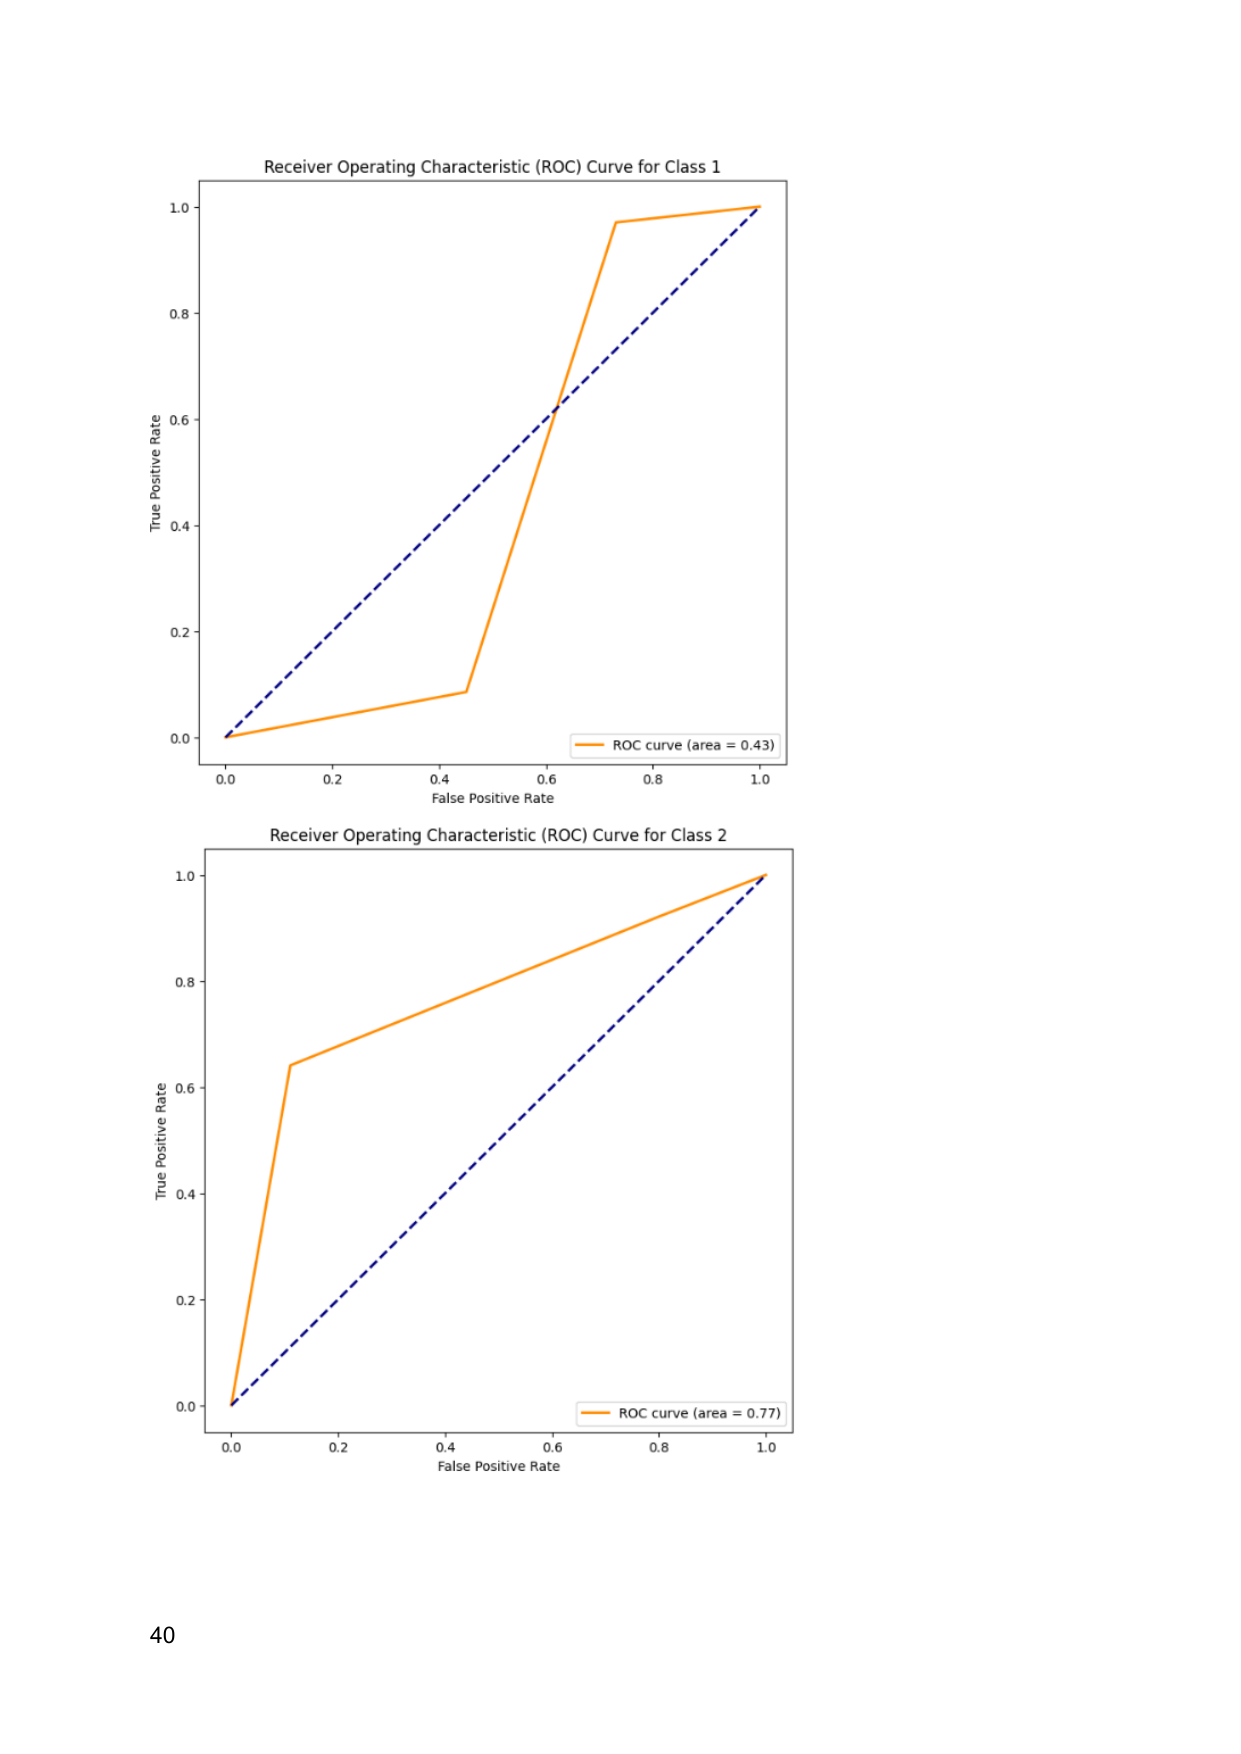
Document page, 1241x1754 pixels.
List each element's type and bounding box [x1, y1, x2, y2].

picture [150, 823, 811, 1479]
picture [150, 150, 815, 811]
